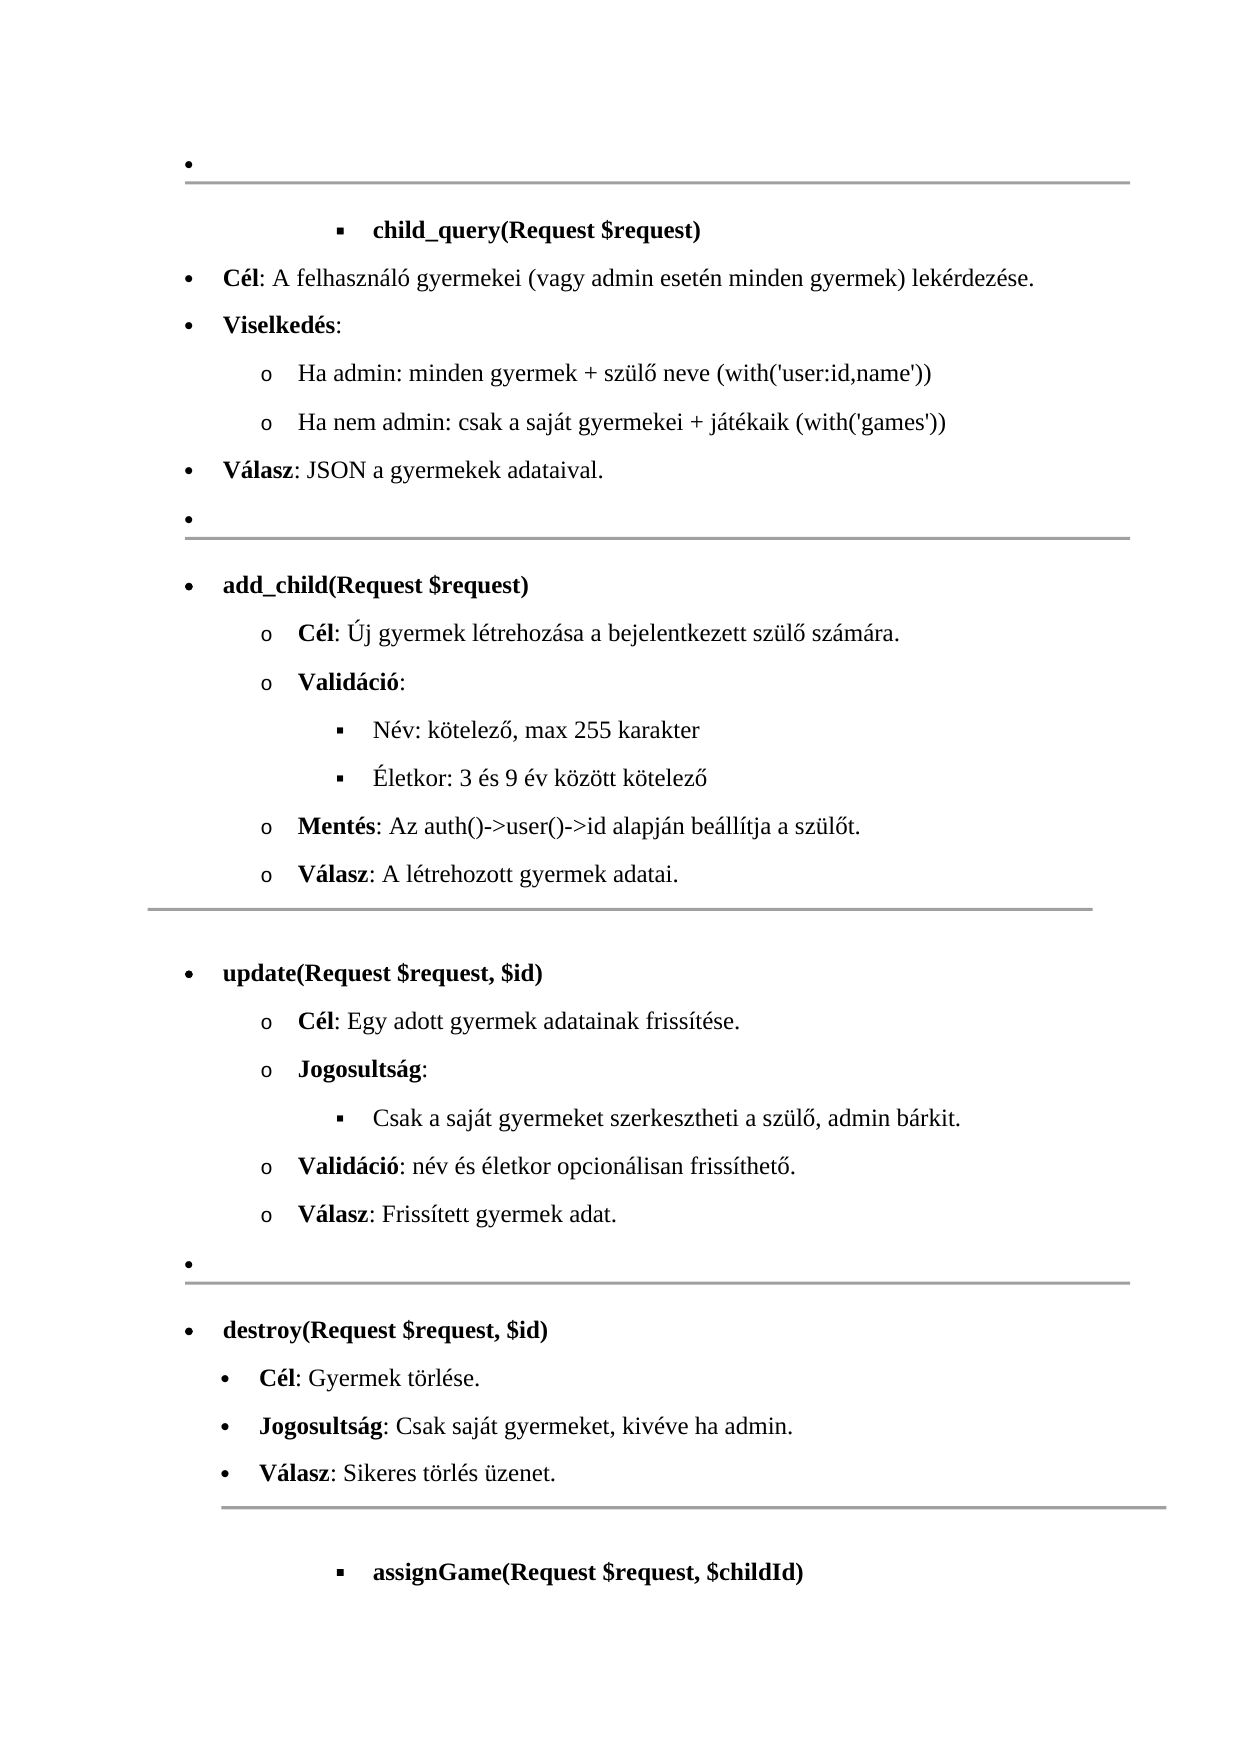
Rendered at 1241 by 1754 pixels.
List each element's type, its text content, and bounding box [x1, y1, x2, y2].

list Cél: A felhasználó gyermekei (vagy admin esetén minden gyermek) lekérdezése. [185, 263, 1093, 292]
list Válasz: JSON a gyermekek adataival. [185, 455, 1093, 484]
list Válasz: Sikeres törlés üzenet. [221, 1458, 1093, 1487]
list Név: kötelező, max 255 karakter [335, 715, 1093, 744]
list Jogosultság: [260, 1054, 1093, 1084]
list Ha nem admin: csak a saját gyermekei + játékaik (with('games')) [260, 407, 1093, 436]
list assignGame(Request $request, $childId) [335, 1557, 1093, 1585]
list Cél: Új gyermek létrehozása a bejelentkezett szülő számára. [260, 618, 1093, 648]
list Válasz: Frissített gyermek adat. [260, 1199, 1093, 1229]
list add_child(Request $request) [185, 571, 1093, 599]
list destroy(Request $request, $id) [185, 1315, 1093, 1344]
list Validáció: [260, 667, 1093, 696]
list update(Request $request, $id) [185, 958, 1093, 987]
list child_query(Request $request) [335, 215, 1093, 244]
list Cél: Gyermek törlése. [221, 1363, 1093, 1392]
list Cél: Egy adott gyermek adatainak frissítése. [260, 1006, 1093, 1036]
list Ha admin: minden gyermek + szülő neve (with('user:id,name')) [260, 358, 1093, 388]
list Jogosultság: Csak saját gyermeket, kivéve ha admin. [221, 1411, 1093, 1439]
list Viselkedés: [185, 311, 1093, 339]
list Validáció: név és életkor opcionálisan frissíthető. [260, 1151, 1093, 1180]
list Mentés: Az auth()->user()->id alapján beállítja a szülőt. [260, 811, 1093, 840]
list Életkor: 3 és 9 év között kötelező [335, 763, 1093, 792]
list Válasz: A létrehozott gyermek adatai. [260, 859, 1093, 889]
list Csak a saját gyermeket szerkesztheti a szülő, admin bárkit. [335, 1103, 1093, 1132]
